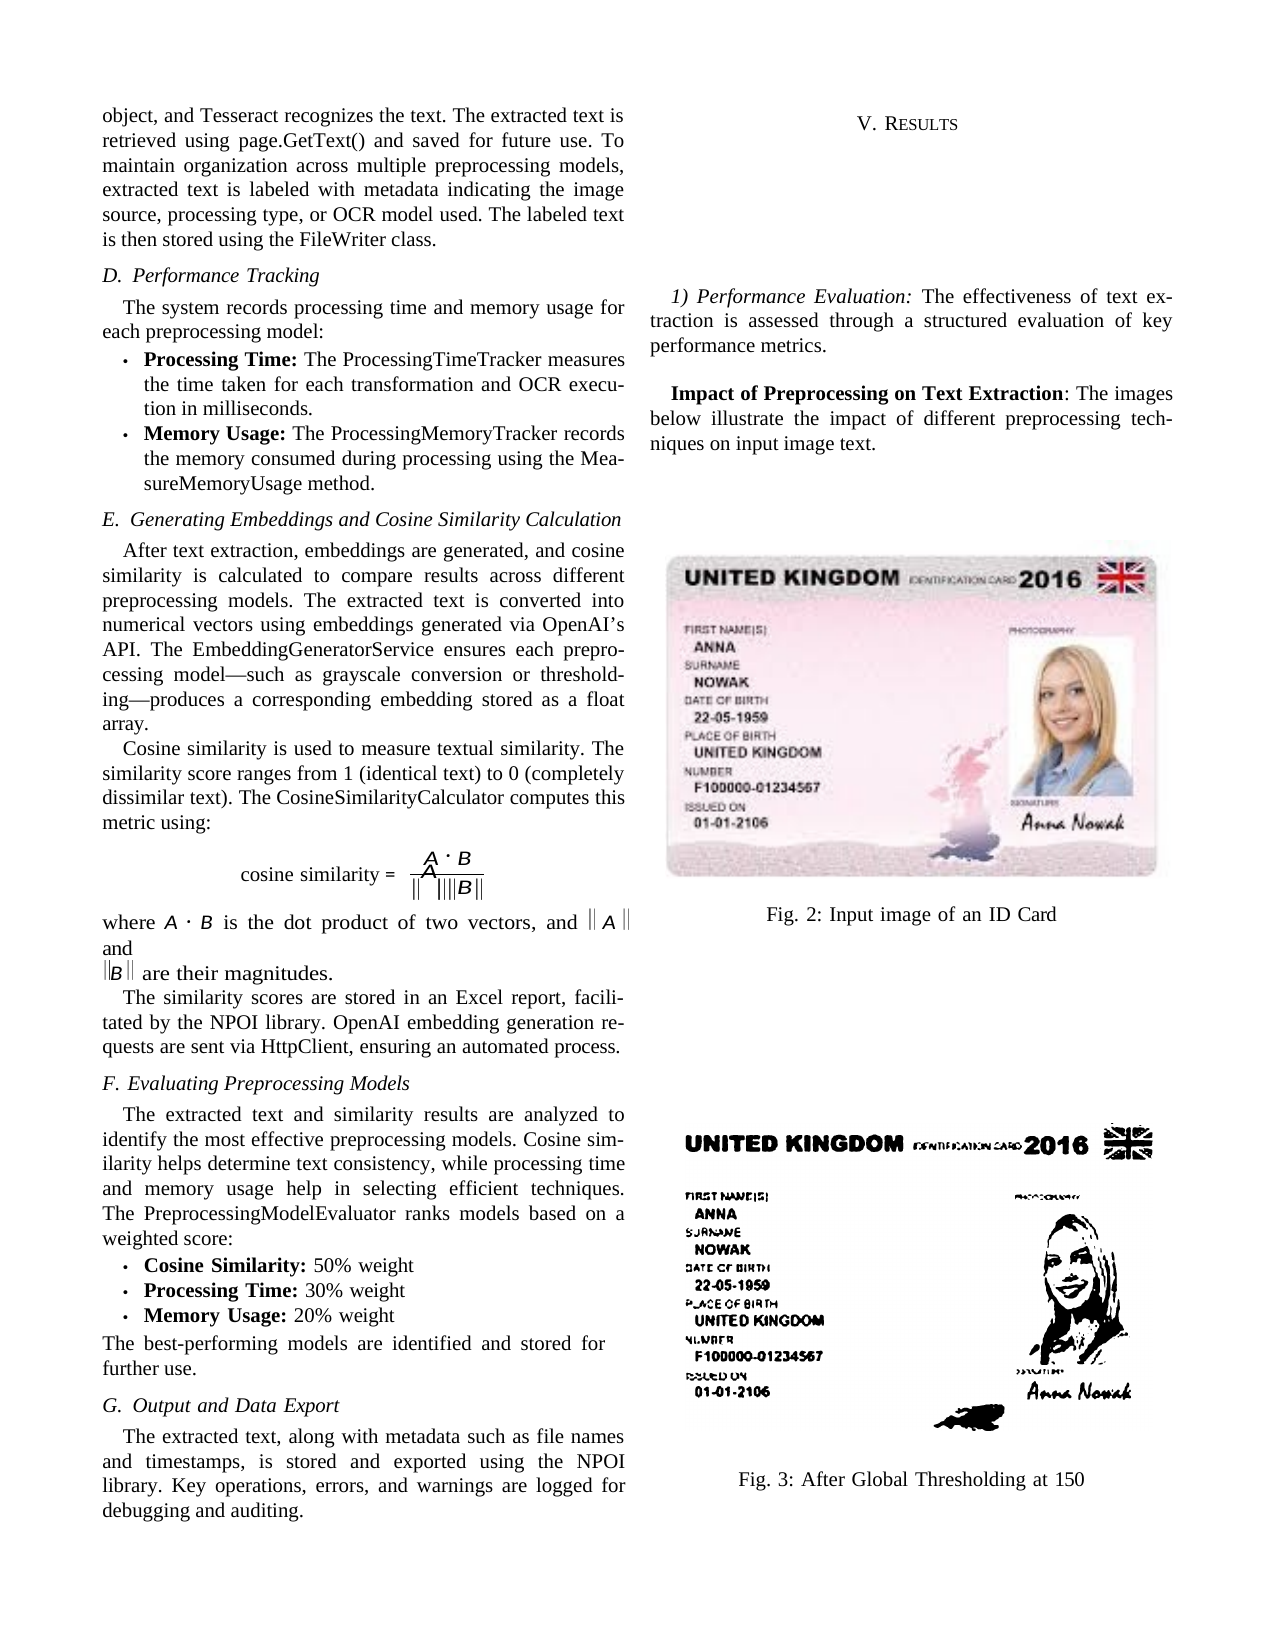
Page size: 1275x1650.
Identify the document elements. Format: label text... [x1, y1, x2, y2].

text B are their magnitudes. [104, 960, 629, 985]
text The system records processing time and memory usage for each preprocessing model: [102, 294, 625, 343]
text where A · B is the dot product of two vectors, and A and [102, 909, 629, 960]
list Processing Time: 30% weight [123, 1278, 629, 1302]
picture [623, 908, 629, 930]
text Fig. 2: Input image of an ID Card [638, 902, 1185, 926]
list Evaluating Preprocessing Models [102, 1071, 629, 1095]
list Memory Usage: 20% weight [123, 1303, 629, 1327]
text The best-performing models are identified and stored for further use. [102, 1331, 629, 1380]
picture [104, 960, 110, 980]
list Output and Data Export [102, 1393, 629, 1417]
picture [127, 960, 133, 980]
text Cosine similarity is used to measure textual similarity. The similarity score ranges from 1 (identical text) to 0 (completely dissimilar text). The CosineSimilarityCalculator computes this metric using: [102, 736, 625, 834]
picture [438, 887, 445, 900]
list Results [857, 111, 1237, 135]
text object, and Tesseract recognizes the text. The extracted text is retrieved using page.GetText() and saved for future use. To maintain organization across multiple preprocessing models, extracted text is labeled with metadata indicating the image source, processing type, or OCR model used. The labeled text is then stored using the FileWriter class. [102, 103, 625, 251]
text Impact of Preprocessing on Text Extraction: The images below illustrate the impact of different preprocessing tech- niques on input image text. [650, 381, 1173, 455]
text cosine similarity = A · B [240, 841, 629, 887]
list Processing Time: The ProcessingTimeTracker measures the time taken for each transformation and OCR execu- tion in milliseconds. [123, 347, 625, 420]
picture [665, 540, 1172, 879]
list Performance Tracking [102, 263, 625, 287]
picture [476, 887, 482, 900]
list Generating Embeddings and Cosine Similarity Calculation [102, 507, 625, 531]
text After text extraction, embeddings are generated, and cosine similarity is calculated to compare results across different preprocessing models. The extracted text is converted into numerical vectors using embeddings generated via OpenAI’s API. The EmbeddingGeneratorService ensures each prepro- cessing model—such as grayscale conversion or threshold- ing—produces a corresponding embedding stored as a float array. [102, 538, 625, 735]
list Memory Usage: The ProcessingMemoryTracker records the memory consumed during processing using the Mea- sureMemoryUsage method. [123, 421, 625, 494]
picture [449, 887, 455, 900]
picture [413, 887, 419, 900]
text The extracted text and similarity results are analyzed to identify the most effective preprocessing models. Cosine sim- ilarity helps determine text consistency, while processing time and memory usage help in selecting efficient techniques. The PreprocessingModelEvaluator ranks models based on a weighted score: [102, 1102, 625, 1249]
list Cosine Similarity: 50% weight [123, 1253, 629, 1277]
text The extracted text, along with metadata such as file names and timestamps, is stored and exported using the NPOI library. Key operations, errors, and warnings are logged for debugging and auditing. [102, 1424, 625, 1522]
text The similarity scores are stored in an Excel report, facili- tated by the NPOI library. OpenAI embedding generation re- quests are sent via HttpClient, ensuring an automated process. [102, 985, 625, 1058]
text 1) Performance Evaluation: The effectiveness of text ex- traction is assessed through a structured evaluation of key performance metrics. [650, 284, 1173, 357]
picture [685, 1123, 1153, 1431]
text Fig. 3: After Global Thresholding at 150 [638, 1467, 1185, 1491]
picture [589, 908, 595, 930]
